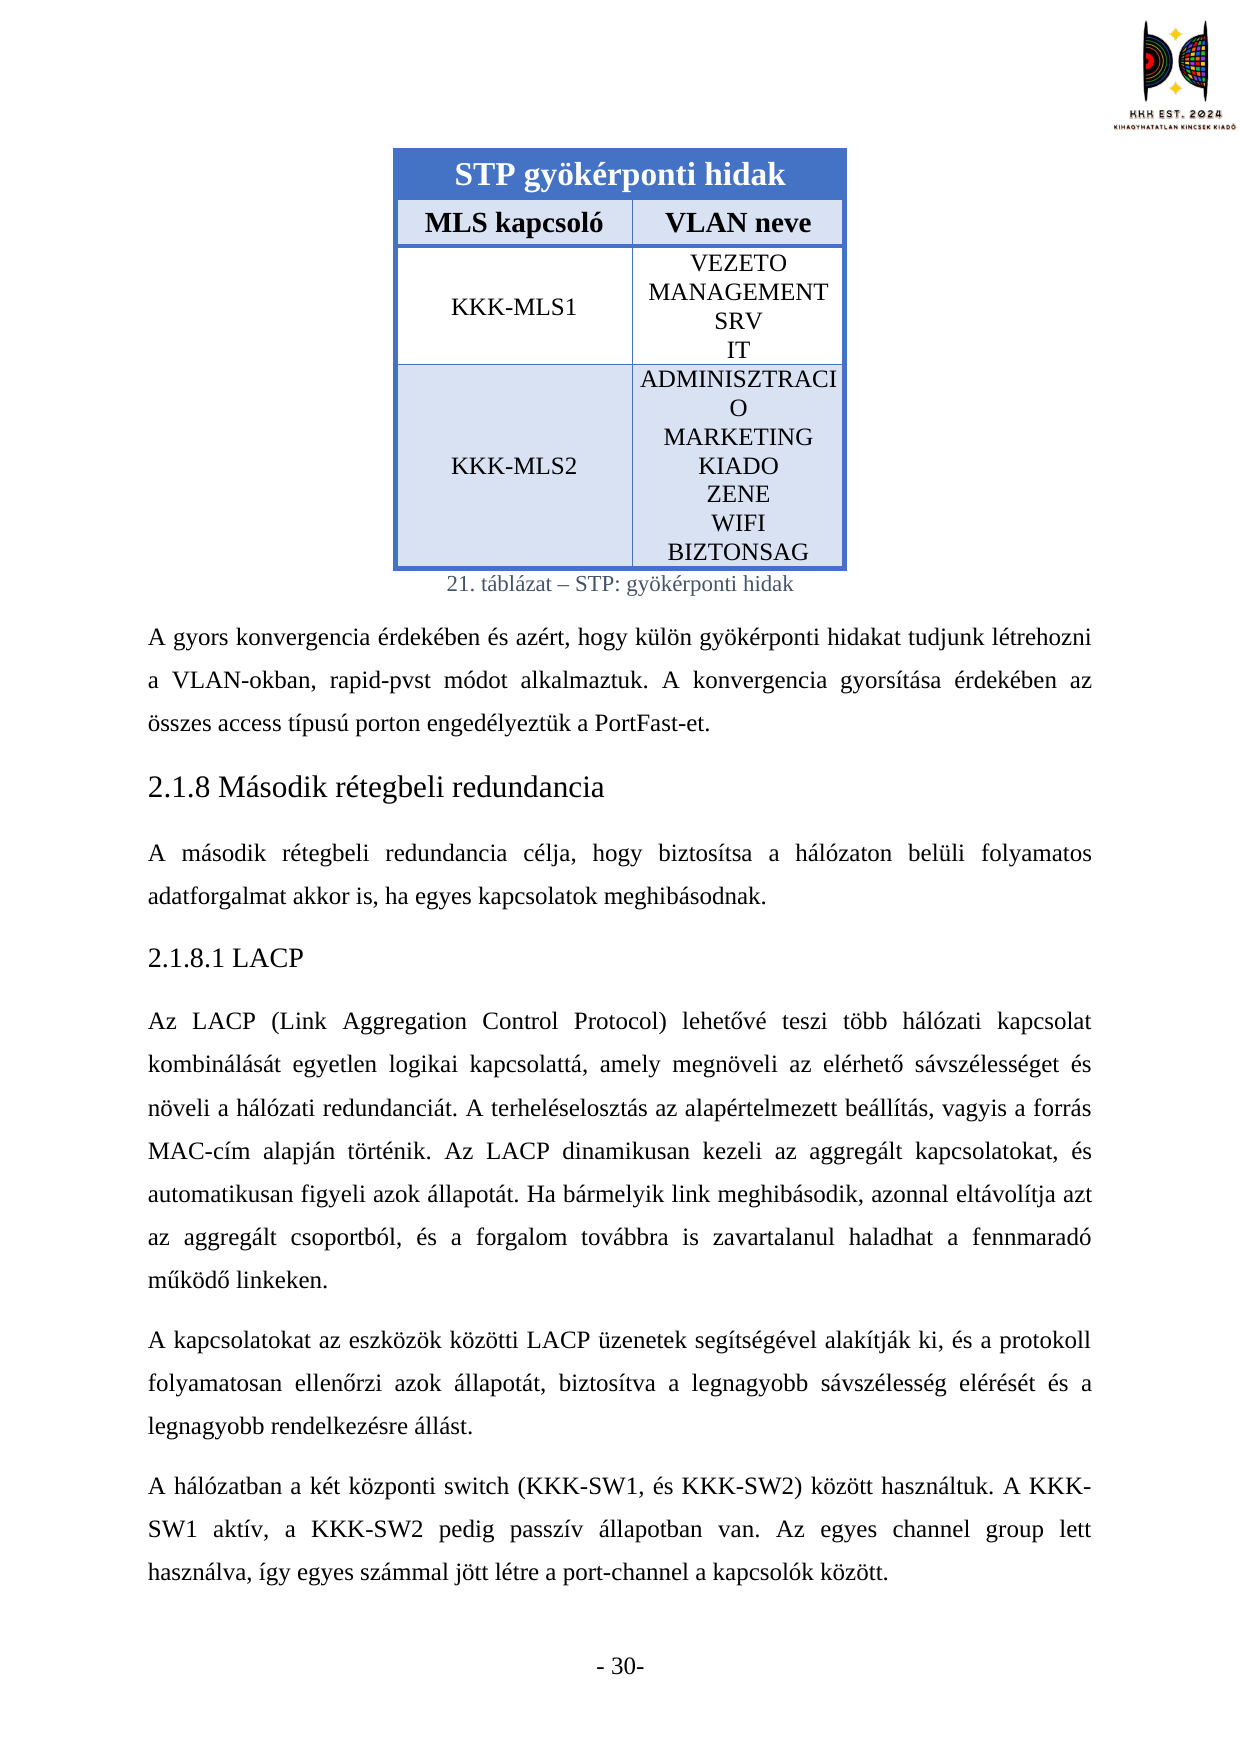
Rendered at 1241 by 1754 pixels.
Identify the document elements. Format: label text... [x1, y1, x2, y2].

text 21. táblázat – STP: gyökérponti hidak [148, 570, 1093, 597]
text 2.1.8 Második rétegbeli redundancia [148, 768, 1093, 804]
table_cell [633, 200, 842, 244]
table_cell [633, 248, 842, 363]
text Az LACP (Link Aggregation Control Protocol) lehetővé teszi több hálózati kapcsolat kombinálását egyetlen logikai kapcsolattá, amely megnöveli az elérhető sávszélességet és növeli a hálózati redundanciát. A terheléselosztás az alapértelmezett beállítás, vagyis a forrás MAC-cím alapján történik. Az LACP dinamikusan kezeli az aggregált kapcsolatokat, és automatikusan figyeli azok állapotát. Ha bármelyik link meghibásodik, azonnal eltávolítja azt az aggregált csoportból, és a forgalom továbbra is zavartalanul haladhat a fennmaradó működő linkeken. [148, 1006, 1093, 1294]
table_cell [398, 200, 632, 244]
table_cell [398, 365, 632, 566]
picture [1105, 9, 1241, 135]
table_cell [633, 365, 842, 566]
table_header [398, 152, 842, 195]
text A második rétegbeli redundancia célja, hogy biztosítsa a hálózaton belüli folyamatos adatforgalmat akkor is, ha egyes kapcsolatok meghibásodnak. [148, 838, 1093, 910]
text A kapcsolatokat az eszközök közötti LACP üzenetek segítségével alakítják ki, és a protokoll folyamatosan ellenőrzi azok állapotát, biztosítva a legnagyobb sávszélesség elérését és a legnagyobb rendelkezésre állást. [148, 1325, 1093, 1440]
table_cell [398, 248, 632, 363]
text A hálózatban a két központi switch (KKK-SW1, és KKK-SW2) között használtuk. A KKK-SW1 aktív, a KKK-SW2 pedig passzív állapotban van. Az egyes channel group lett használva, így egyes számmal jött létre a port-channel a kapcsolók között. [148, 1471, 1093, 1586]
text 2.1.8.1 LACP [148, 941, 1093, 974]
text A gyors konvergencia érdekében és azért, hogy külön gyökérponti hidakat tudjunk létrehozni a VLAN-okban, rapid-pvst módot alkalmaztuk. A konvergencia gyorsítása érdekében az összes access típusú porton engedélyeztük a PortFast-et. [148, 622, 1093, 737]
